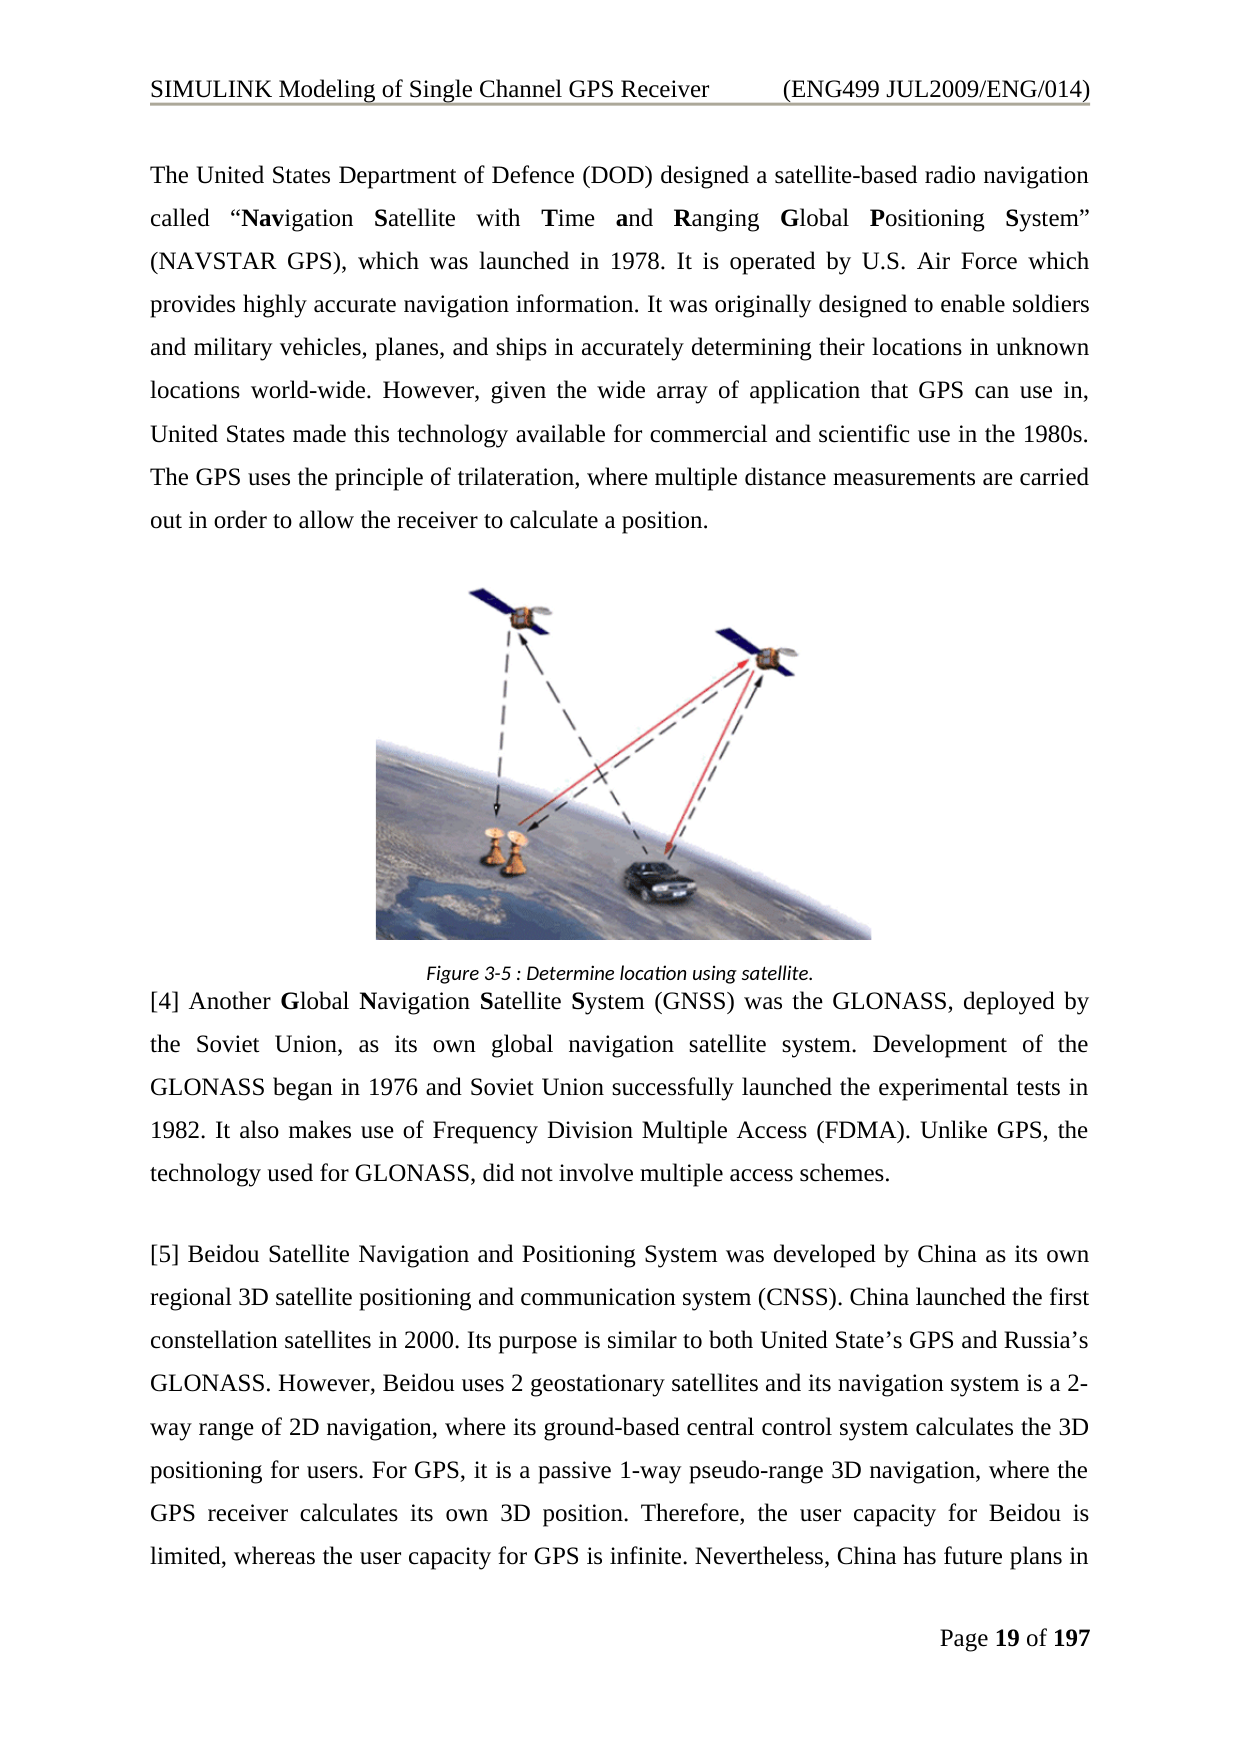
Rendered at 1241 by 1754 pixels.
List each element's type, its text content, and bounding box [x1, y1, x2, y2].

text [150, 1239, 1090, 1570]
picture [375, 568, 872, 940]
text The United States Department of Defence (DOD) designed a satellite-based radio navigation called “Navigation Satellite with Time and Ranging Global Positioning System” (NAVSTAR GPS), which was launched in 1978. It is operated by U.S. Air Force which provides highly accurate navigation information. It was originally designed to enable soldiers and military vehicles, planes, and ships in accurately determining their locations in unknown locations world-wide. However, given the wide array of application that GPS can use in, United States made this technology available for commercial and scientific use in the 1980s. The GPS uses the principle of trilateration, where multiple distance measurements are carried out in order to allow the receiver to calculate a position. [150, 160, 1090, 534]
text Figure 3-5 : Determine location using satellite. [150, 961, 1090, 986]
text [4] Another Global Navigation Satellite System (GNSS) was the GLONASS, deployed by the Soviet Union, as its own global navigation satellite system. Development of the GLONASS began in 1976 and Soviet Union successfully launched the experimental tests in 1982. It also makes use of Frequency Division Multiple Access (FDMA). Unlike GPS, the technology used for GLONASS, did not involve multiple access schemes. [150, 986, 1090, 1187]
